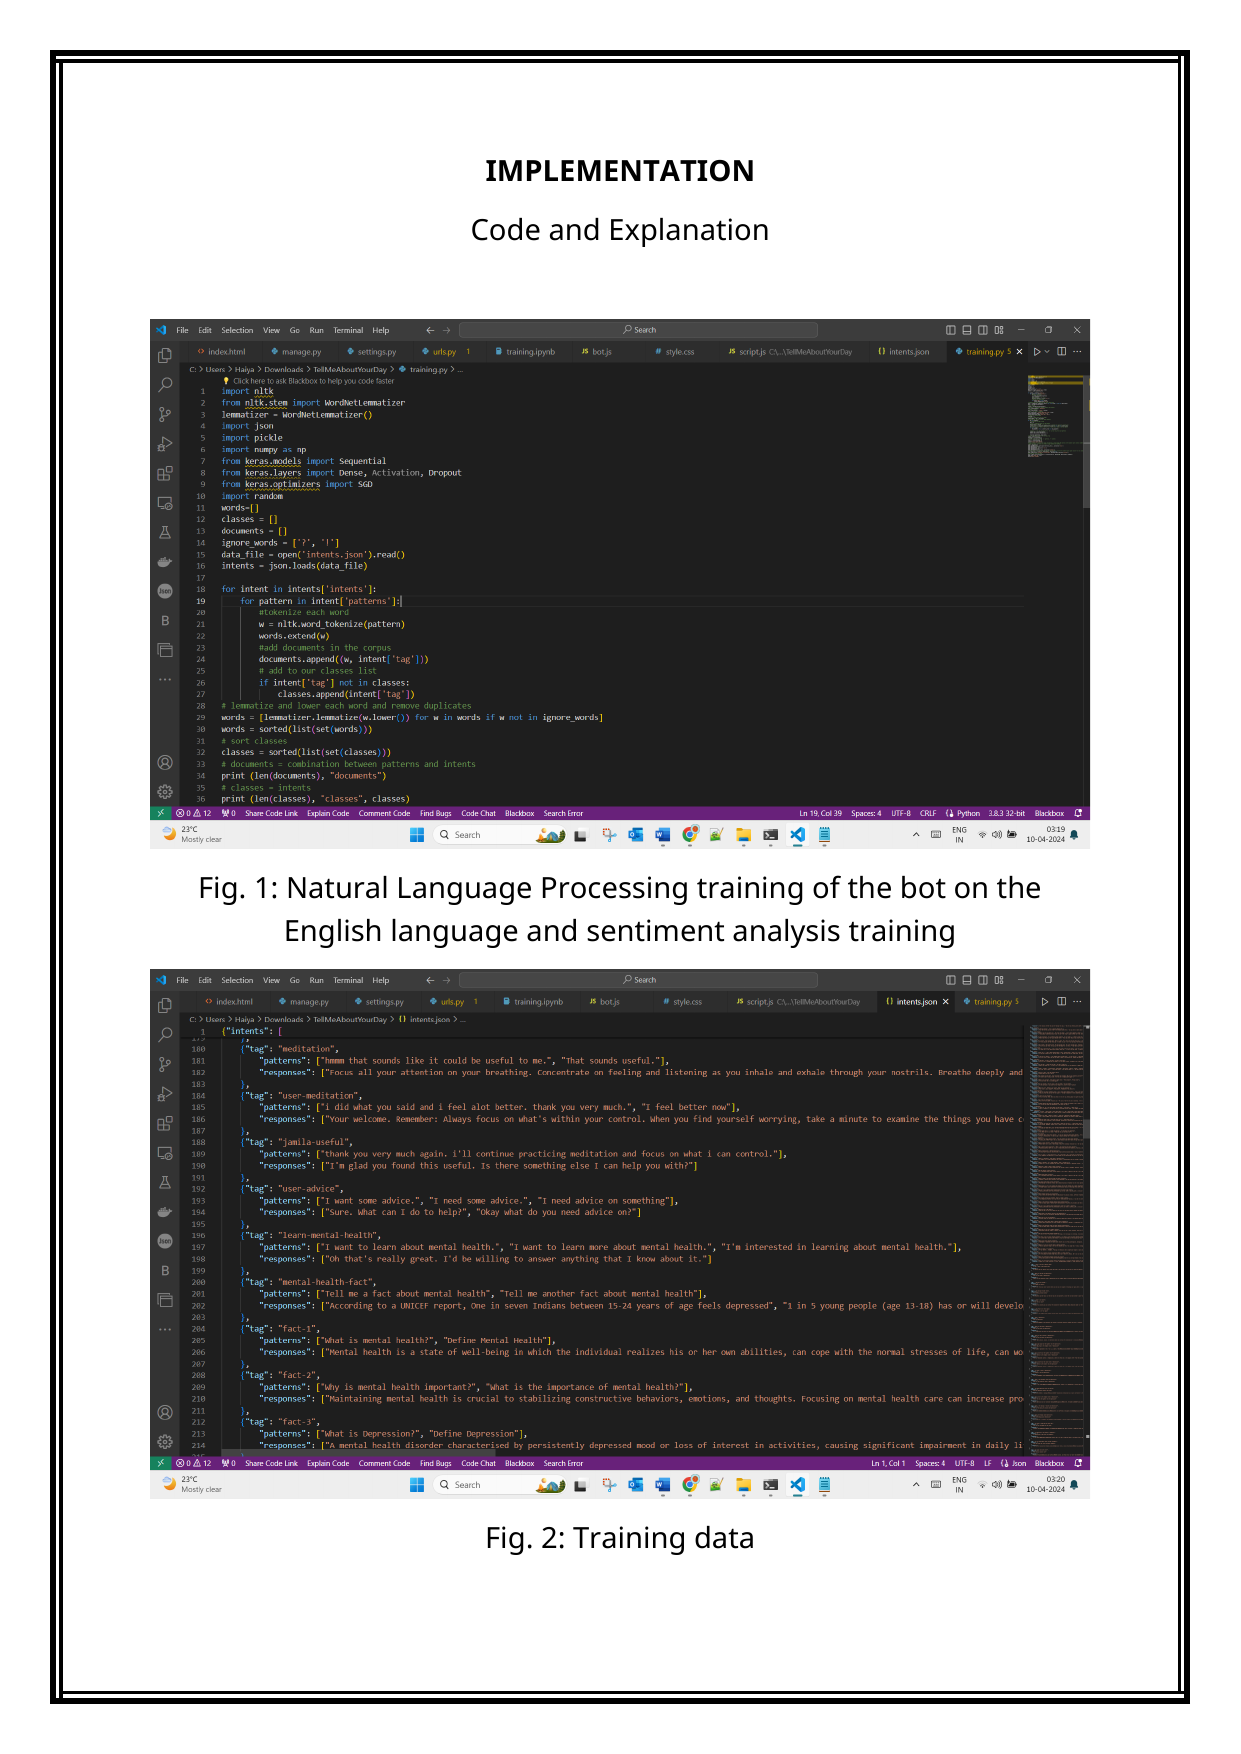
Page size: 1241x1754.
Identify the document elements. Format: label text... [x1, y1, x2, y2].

text Fig. 1: Natural Language Processing training of the bot on the English language and sentiment analysis training [150, 867, 1090, 949]
text Code and Explanation [150, 209, 1090, 249]
picture [150, 969, 1091, 1499]
text Fig. 2: Training data [150, 1517, 1090, 1557]
picture [150, 319, 1091, 849]
text IMPLEMENTATION [150, 150, 1090, 190]
